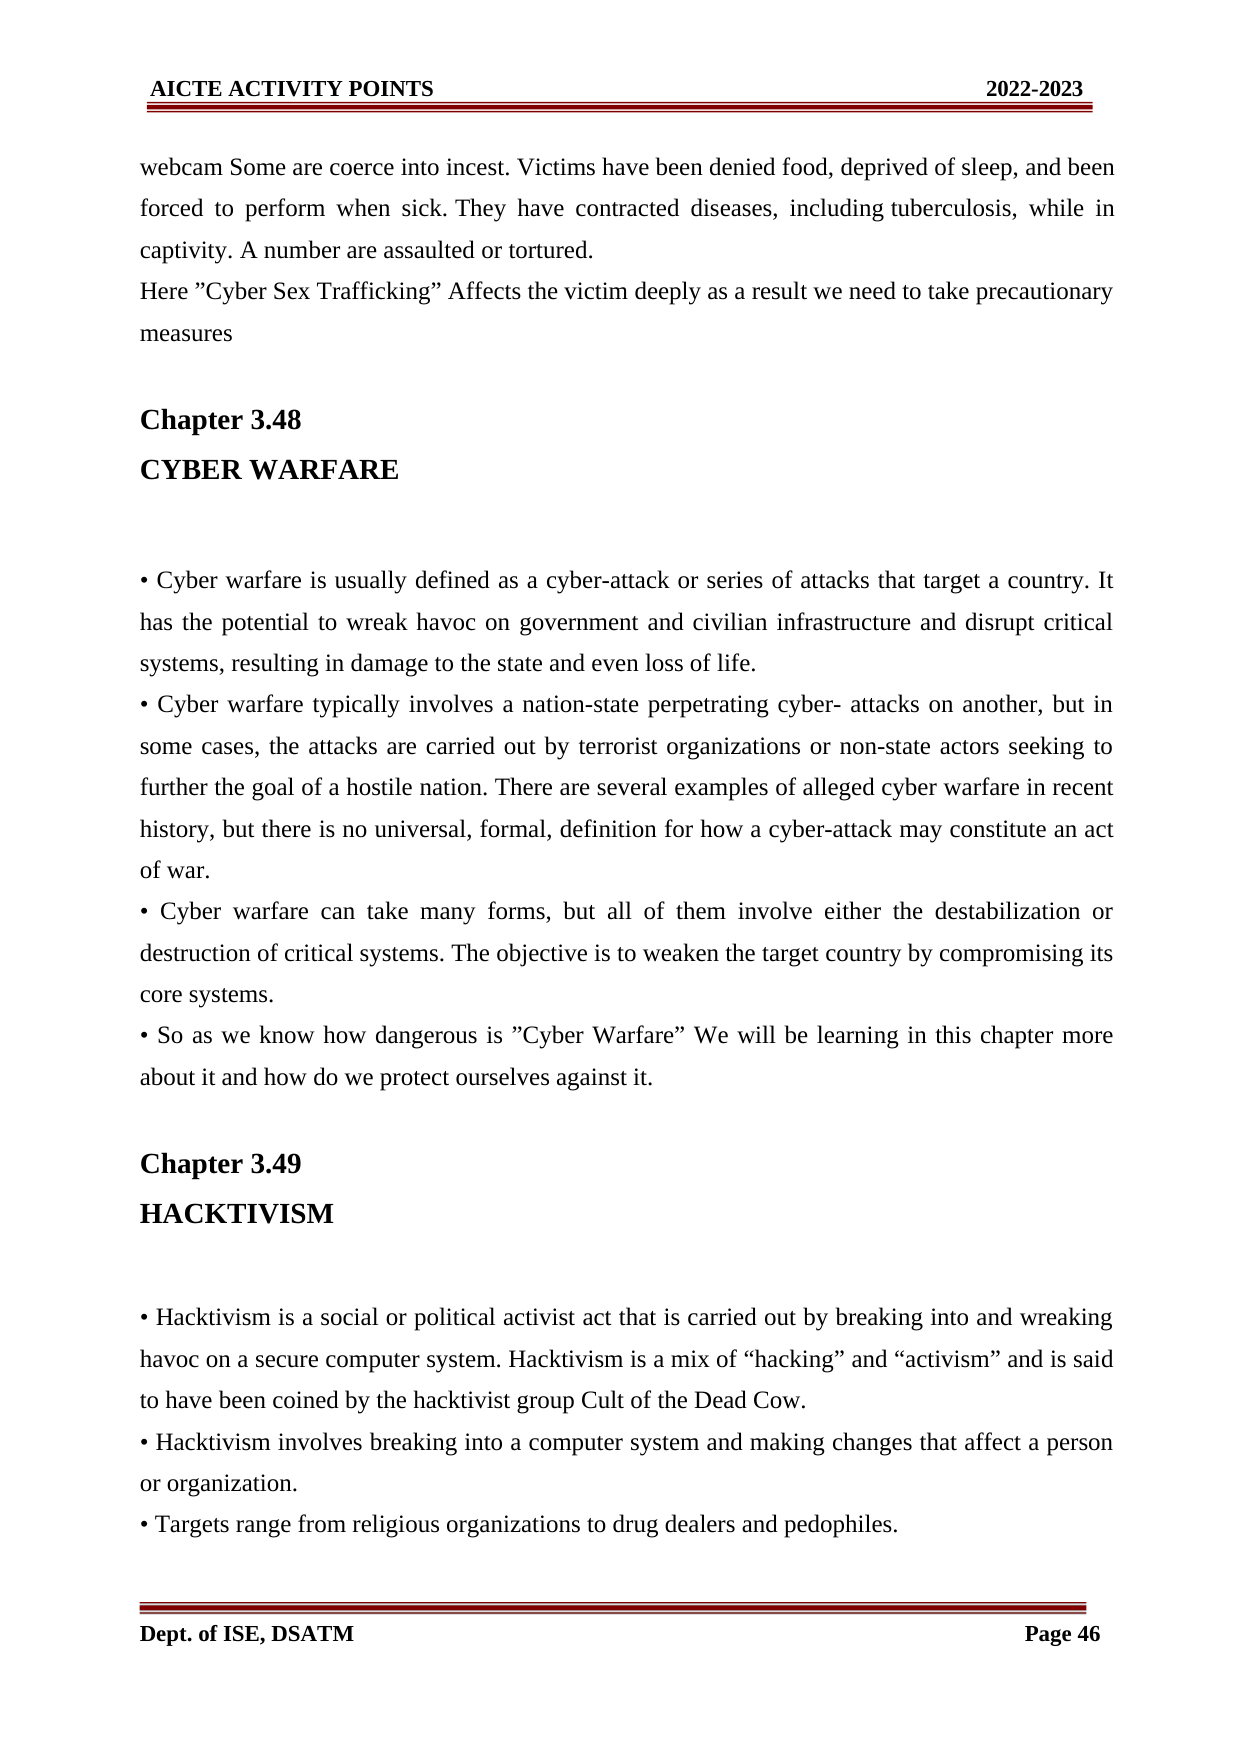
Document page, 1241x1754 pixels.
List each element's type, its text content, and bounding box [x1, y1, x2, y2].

text CYBER WARFARE [139, 452, 1117, 486]
text HACKTIVISM [139, 1196, 1117, 1230]
text • Cyber warfare is usually defined as a cyber-attack or series of attacks that target a country. It has the potential to wreak havoc on government and civilian infrastructure and disrupt critical systems, resulting in damage to the state and even loss of life. • Cyber warfare typically involves a nation-state perpetrating cyber- attacks on another, but in some cases, the attacks are carried out by terrorist organizations or non-state actors seeking to further the goal of a hostile nation. There are several examples of alleged cyber warfare in recent history, but there is no universal, formal, definition for how a cyber-attack may constitute an act of war. • Cyber warfare can take many forms, but all of them involve either the destabilization or destruction of critical systems. The objective is to weaken the target country by compromising its core systems. • So as we know how dangerous is ”Cyber Warfare” We will be learning in this chapter more about it and how do we protect ourselves against it. [139, 553, 1115, 629]
picture [139, 1602, 1087, 1616]
text Chapter 3.49 [139, 1146, 1117, 1180]
text Chapter 3.48 [139, 402, 1117, 436]
text • Cyber warfare is usually defined as a cyber-attack or series of attacks that target a country. It has the potential to wreak havoc on government and civilian infrastructure and disrupt critical systems, resulting in damage to the state and even loss of life. • Cyber warfare typically involves a nation-state perpetrating cyber- attacks on another, but in some cases, the attacks are carried out by terrorist organizations or non-state actors seeking to further the goal of a hostile nation. There are several examples of alleged cyber warfare in recent history, but there is no universal, formal, definition for how a cyber-attack may constitute an act of war. • Cyber warfare can take many forms, but all of them involve either the destabilization or destruction of critical systems. The objective is to weaken the target country by compromising its core systems. • So as we know how dangerous is ”Cyber Warfare” We will be learning in this chapter more about it and how do we protect ourselves against it. [139, 630, 1115, 836]
text • Cyber warfare is usually defined as a cyber-attack or series of attacks that target a country. It has the potential to wreak havoc on government and civilian infrastructure and disrupt critical systems, resulting in damage to the state and even loss of life. • Cyber warfare typically involves a nation-state perpetrating cyber- attacks on another, but in some cases, the attacks are carried out by terrorist organizations or non-state actors seeking to further the goal of a hostile nation. There are several examples of alleged cyber warfare in recent history, but there is no universal, formal, definition for how a cyber-attack may constitute an act of war. • Cyber warfare can take many forms, but all of them involve either the destabilization or destruction of critical systems. The objective is to weaken the target country by compromising its core systems. • So as we know how dangerous is ”Cyber Warfare” We will be learning in this chapter more about it and how do we protect ourselves against it. [139, 837, 1115, 1091]
